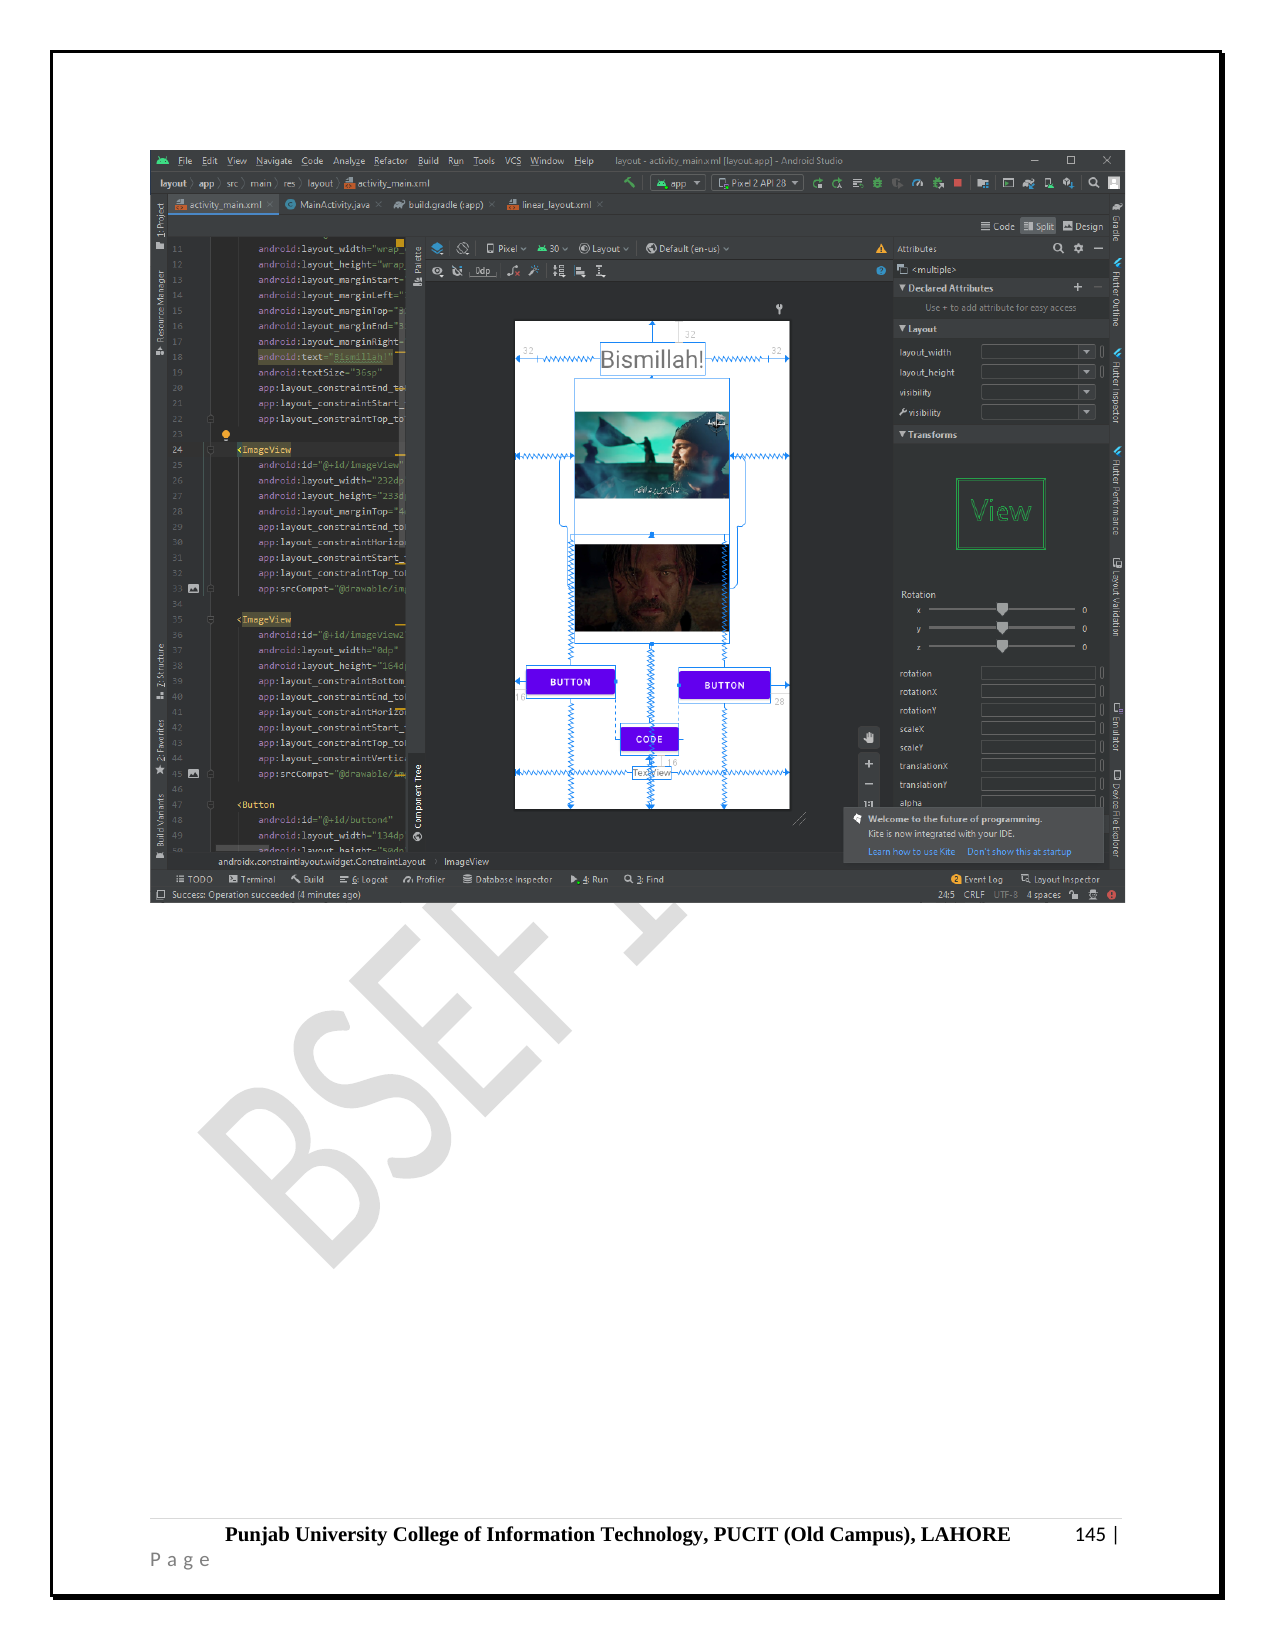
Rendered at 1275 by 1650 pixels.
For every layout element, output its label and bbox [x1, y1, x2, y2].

picture [150, 150, 1125, 903]
